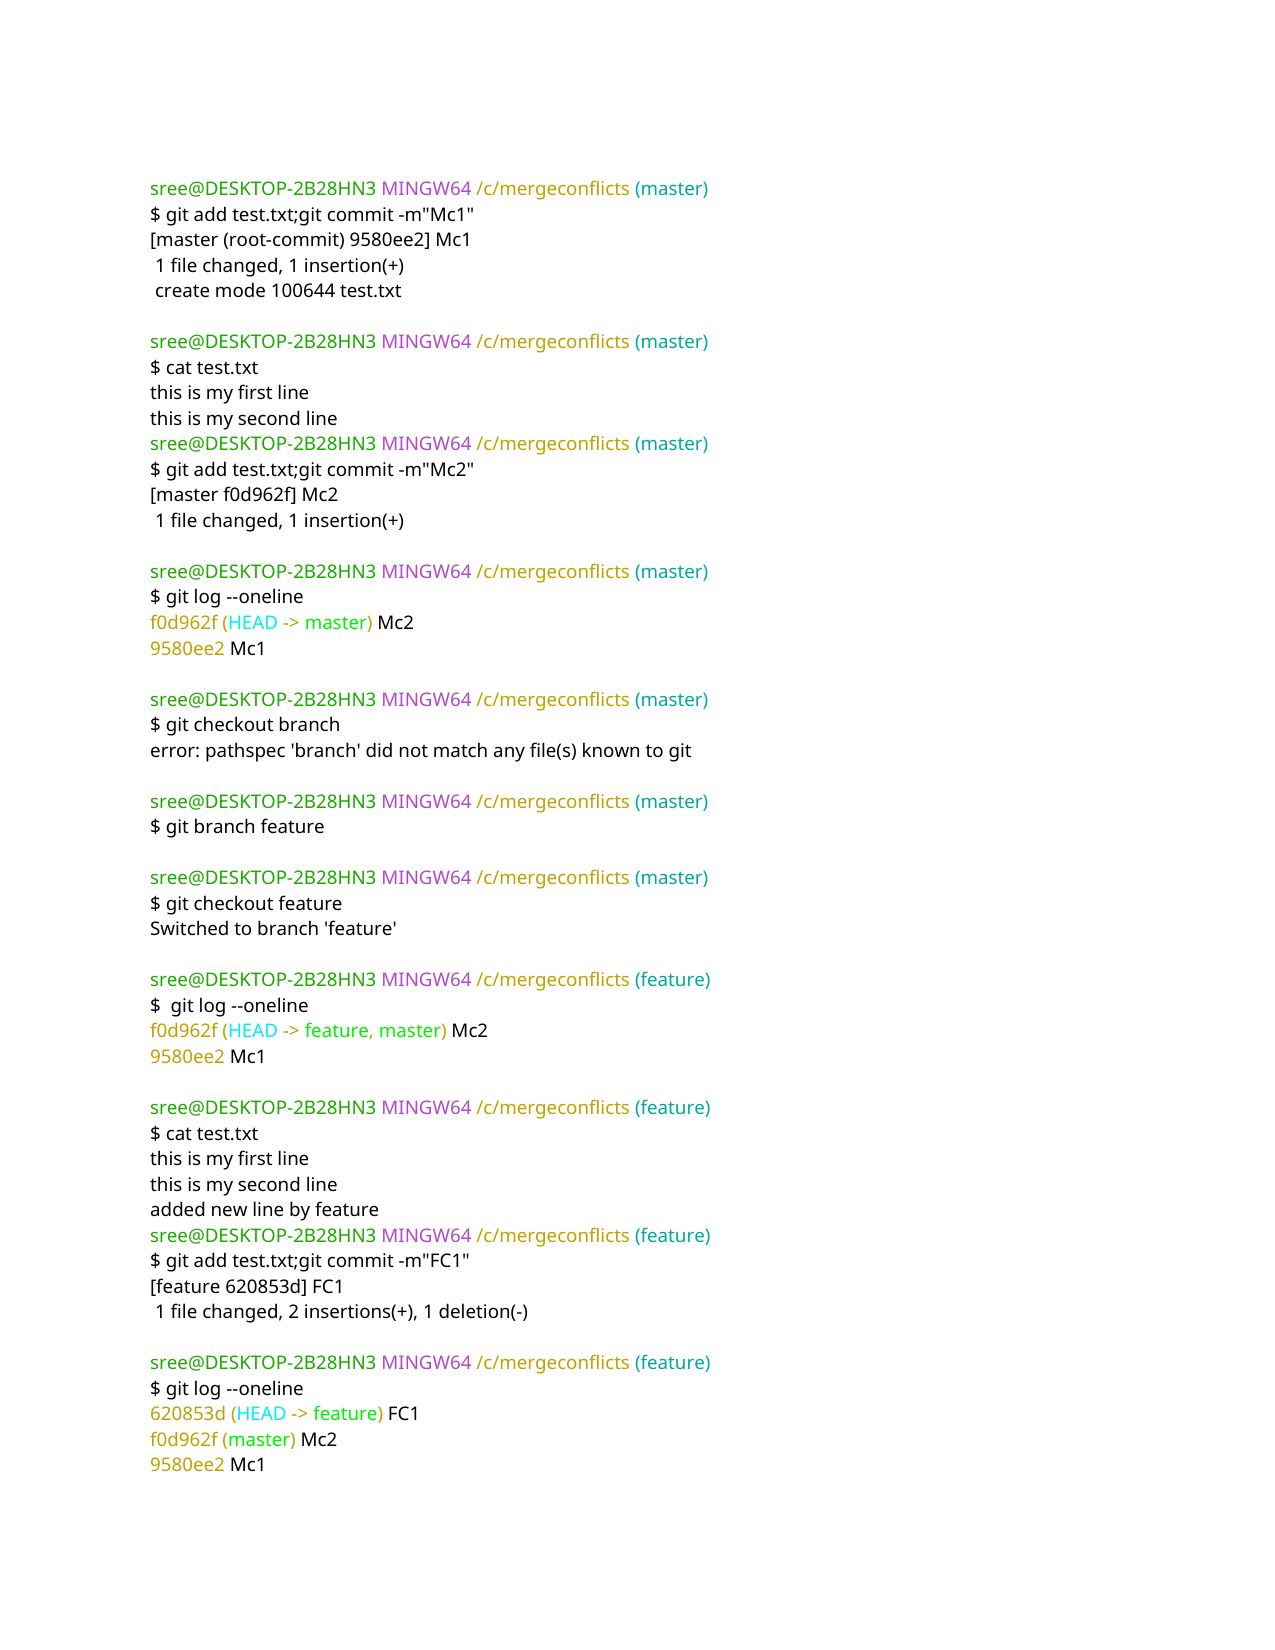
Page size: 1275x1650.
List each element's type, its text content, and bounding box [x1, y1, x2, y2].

text $ cat test.txt [150, 1120, 1125, 1145]
text f0d962f (HEAD -> feature, master) Mc2 [150, 1018, 1125, 1043]
text f0d962f (HEAD -> master) Mc2 [150, 609, 1125, 635]
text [150, 1349, 1125, 1375]
text sree@DESKTOP-2B28HN3 MINGW64 /c/mergeconflicts (master) [150, 329, 1125, 354]
text $ git add test.txt;git commit -m"Mc2" [150, 456, 1125, 482]
text this is my first line [150, 380, 1125, 405]
text sree@DESKTOP-2B28HN3 MINGW64 /c/mergeconflicts (master) [150, 558, 1125, 584]
text $ git add test.txt;git commit -m"Mc1" [150, 201, 1125, 227]
text sree@DESKTOP-2B28HN3 MINGW64 /c/mergeconflicts (master) [150, 864, 1125, 890]
text 9580ee2 Mc1 [150, 1452, 1125, 1477]
text 1 file changed, 1 insertion(+) [150, 507, 1125, 533]
text $ git checkout branch [150, 711, 1125, 737]
text error: pathspec 'branch' did not match any file(s) known to git [150, 737, 1125, 762]
text [feature 620853d] FC1 [150, 1273, 1125, 1298]
text $ git log --oneline [150, 1375, 1125, 1401]
text sree@DESKTOP-2B28HN3 MINGW64 /c/mergeconflicts (master) [150, 686, 1125, 711]
text $ git add test.txt;git commit -m"FC1" [150, 1247, 1125, 1273]
text sree@DESKTOP-2B28HN3 MINGW64 /c/mergeconflicts (master) [150, 431, 1125, 456]
text $ git branch feature [150, 813, 1125, 839]
text added new line by feature [150, 1196, 1125, 1222]
text this is my first line [150, 1145, 1125, 1171]
text 9580ee2 Mc1 [150, 1043, 1125, 1069]
text sree@DESKTOP-2B28HN3 MINGW64 /c/mergeconflicts (feature) [150, 967, 1125, 992]
text $ git log --oneline [150, 992, 1125, 1018]
text [master f0d962f] Mc2 [150, 482, 1125, 507]
text f0d962f (master) Mc2 [150, 1426, 1125, 1452]
text [master (root-commit) 9580ee2] Mc1 [150, 227, 1125, 252]
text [150, 176, 1125, 201]
text 1 file changed, 2 insertions(+), 1 deletion(-) [150, 1298, 1125, 1324]
text create mode 100644 test.txt [150, 278, 1125, 303]
text $ git checkout feature [150, 890, 1125, 916]
text $ git log --oneline [150, 584, 1125, 609]
text sree@DESKTOP-2B28HN3 MINGW64 /c/mergeconflicts (feature) [150, 1094, 1125, 1120]
text $ cat test.txt [150, 354, 1125, 380]
text 620853d (HEAD -> feature) FC1 [150, 1401, 1125, 1426]
text this is my second line [150, 405, 1125, 431]
text sree@DESKTOP-2B28HN3 MINGW64 /c/mergeconflicts (feature) [150, 1222, 1125, 1247]
text 1 file changed, 1 insertion(+) [150, 252, 1125, 278]
text sree@DESKTOP-2B28HN3 MINGW64 /c/mergeconflicts (master) [150, 788, 1125, 813]
text 9580ee2 Mc1 [150, 635, 1125, 660]
text Switched to branch 'feature' [150, 916, 1125, 941]
text this is my second line [150, 1171, 1125, 1196]
